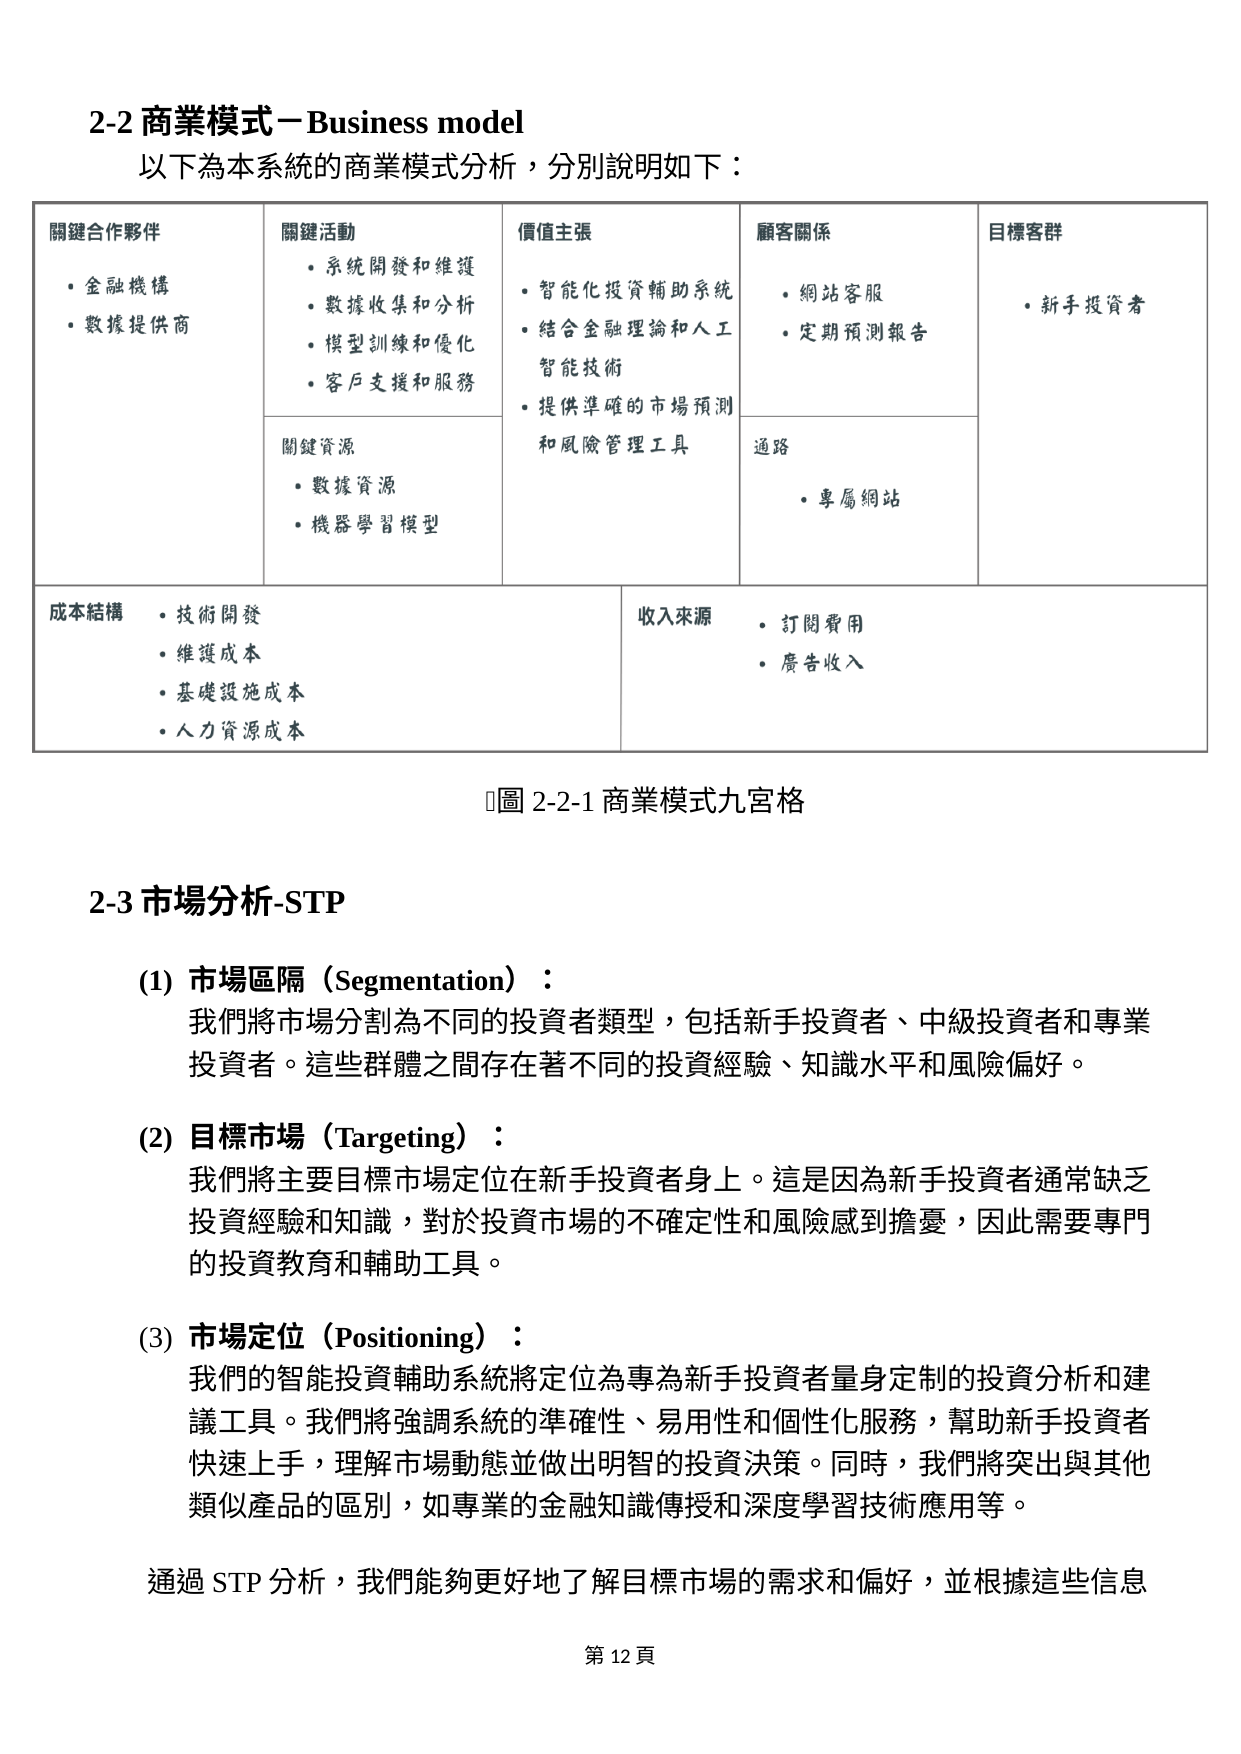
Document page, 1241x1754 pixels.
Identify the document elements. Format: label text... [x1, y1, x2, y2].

text 以下為本系統的商業模式分析，分別說明如下： [89, 143, 1152, 186]
text 圖 2-2-1商業模式九宮格 [139, 778, 1152, 820]
list 市場區隔（Segmentation）： 我們將市場分割為不同的投資者類型，包括新手投資者、中級投資者和專業投資者。這些群體之間存在著不同的投資經驗、知識水平和風險偏好。 [139, 957, 1152, 1114]
subtitle 2-3市場分析-STP [89, 875, 1152, 923]
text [89, 1559, 1152, 1601]
picture [32, 201, 1209, 753]
subtitle 2-2商業模式－Business model [89, 95, 1152, 143]
list 市場定位（Positioning）： 我們的智能投資輔助系統將定位為專為新手投資者量身定制的投資分析和建議工具。我們將強調系統的準確性、易用性和個性化服務，幫助新手投資者快速上手，理解市場動態並做出明智的投資決策。同時，我們將突出與其他類似產品的區別，如專業的金融知識傳授和深度學習技術應用等。 [139, 1314, 1152, 1525]
list 目標市場（Targeting）： 我們將主要目標市場定位在新手投資者身上。這是因為新手投資者通常缺乏投資經驗和知識，對於投資市場的不確定性和風險感到擔憂，因此需要專門的投資教育和輔助工具。 [139, 1114, 1152, 1314]
